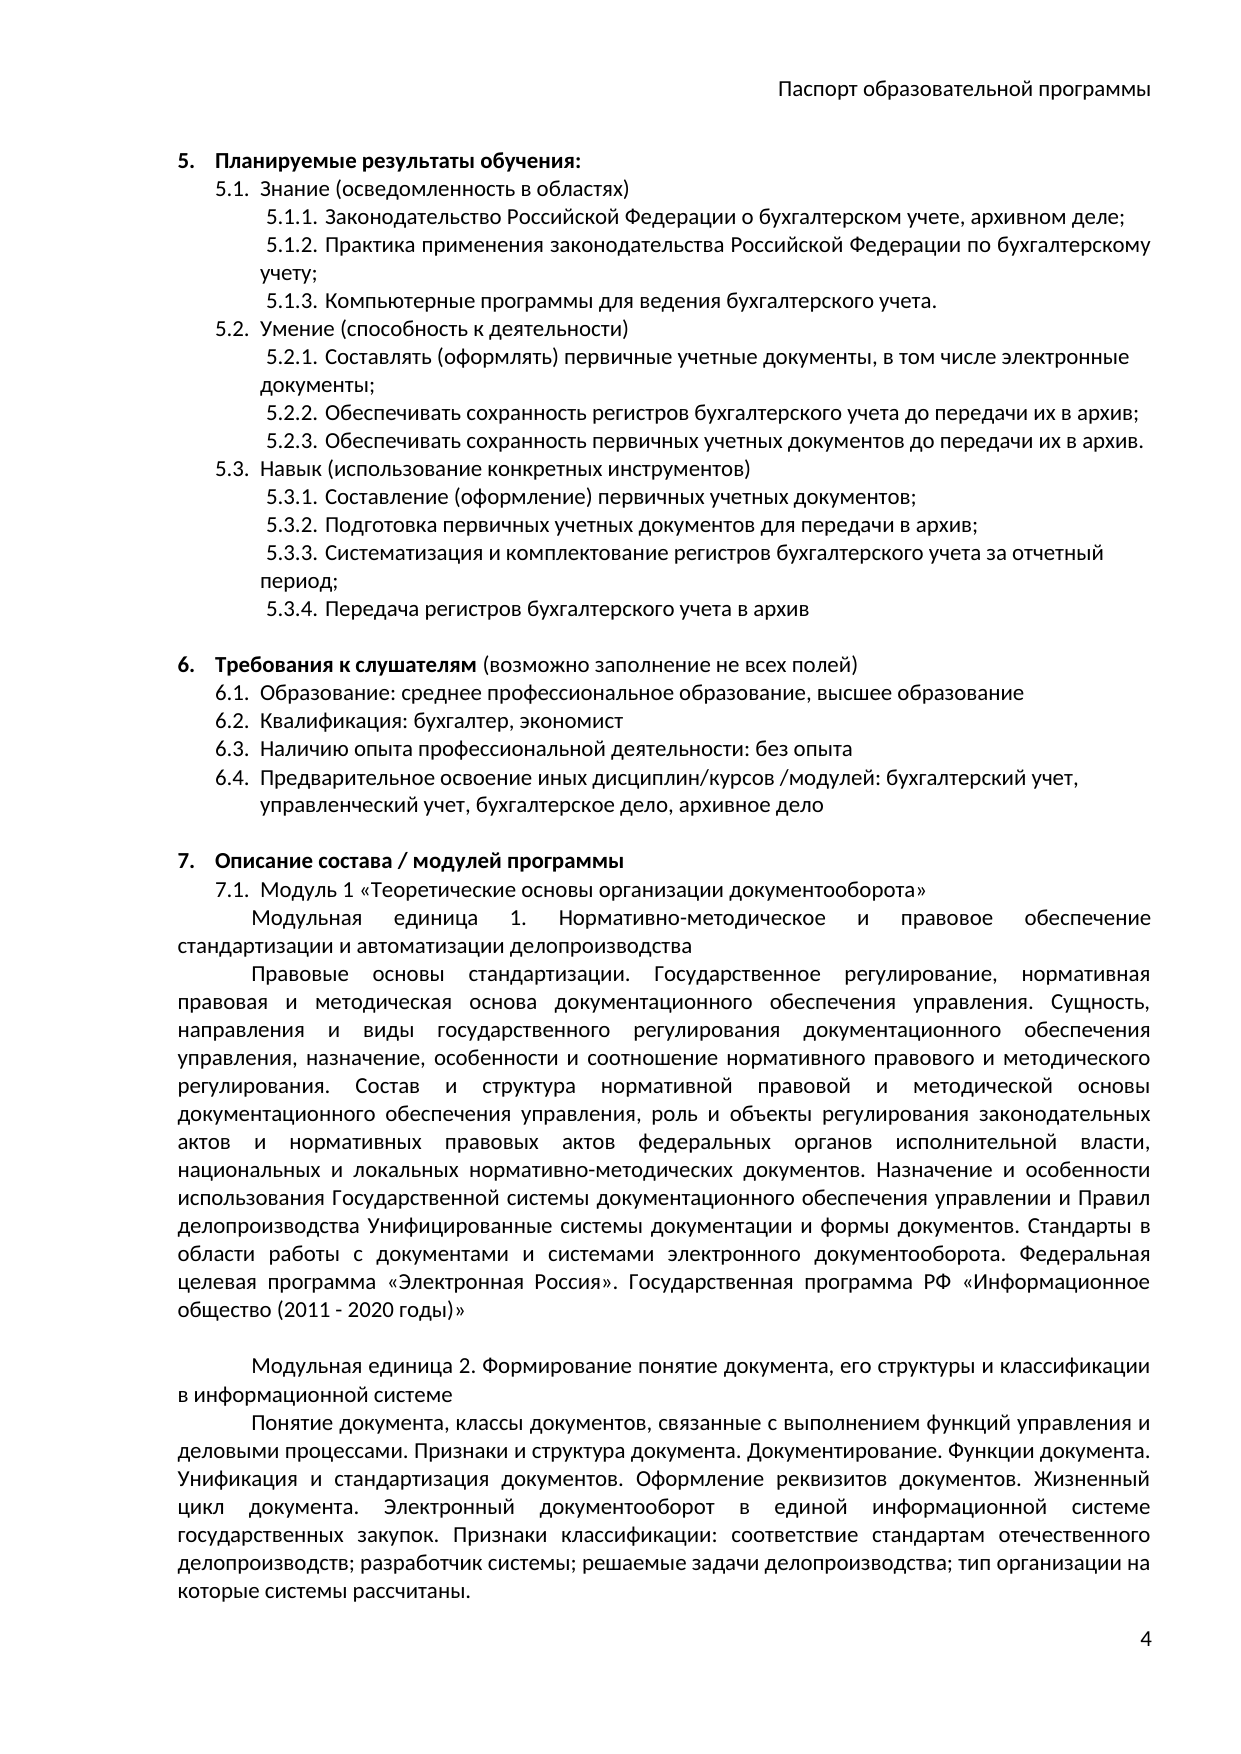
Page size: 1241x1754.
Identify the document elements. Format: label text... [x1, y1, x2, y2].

list Умение (способность к деятельности) [215, 314, 1152, 342]
list Образование: среднее профессиональное образование, высшее образование [215, 678, 1152, 707]
list Передача регистров бухгалтерского учета в архив [260, 594, 1152, 622]
text Модульная единица 2. Формирование понятие документа, его структуры и классификации в информационной системе [177, 1351, 1152, 1408]
list Знание (осведомленность в областях) [215, 174, 1152, 202]
list Обеспечивать сохранность регистров бухгалтерского учета до передачи их в архив; [260, 398, 1152, 426]
list Составление (оформление) первичных учетных документов; [260, 482, 1152, 510]
list Модуль 1 «Теоретические основы организации документооборота» [215, 875, 1152, 903]
list Навык (использование конкретных инструментов) [215, 454, 1152, 482]
list Систематизация и комплектование регистров бухгалтерского учета за отчетный период; [260, 538, 1152, 594]
list Предварительное освоение иных дисциплин/курсов /модулей: бухгалтерский учет, управленческий учет, бухгалтерское дело, архивное дело [215, 763, 1152, 819]
list Наличию опыта профессиональной деятельности: без опыта [215, 734, 1152, 763]
list Описание состава / модулей программы [177, 847, 1152, 875]
list Практика применения законодательства Российской Федерации по бухгалтерскому учету; [260, 230, 1152, 286]
text Модульная единица 1. Нормативно-методическое и правовое обеспечение стандартизации и автоматизации делопроизводства [177, 903, 1152, 959]
list Подготовка первичных учетных документов для передачи в архив; [260, 510, 1152, 538]
list Составлять (оформлять) первичные учетные документы, в том числе электронные документы; [260, 342, 1152, 398]
list Требования к слушателям (возможно заполнение не всех полей) [177, 651, 1152, 678]
list Обеспечивать сохранность первичных учетных документов до передачи их в архив. [260, 426, 1152, 454]
list Компьютерные программы для ведения бухгалтерского учета. [260, 286, 1152, 314]
text Понятие документа, классы документов, связанные с выполнением функций управления и деловыми процессами. Признаки и структура документа. Документирование. Функции документа. Унификация и стандартизация документов. Оформление реквизитов документов. Жизненный цикл документа. Электронный документооборот в единой информационной системе государственных закупок. Признаки классификации: соответствие стандартам отечественного делопроизводств; разработчик системы; решаемые задачи делопроизводства; тип организации на которые системы рассчитаны. [177, 1408, 1152, 1604]
list Планируемые результаты обучения: [177, 146, 1152, 174]
text Правовые основы стандартизации. Государственное регулирование, нормативная правовая и методическая основа документационного обеспечения управления. Сущность, направления и виды государственного регулирования документационного обеспечения управления, назначение, особенности и соотношение нормативного правового и методического регулирования. Состав и структура нормативной правовой и методической основы документационного обеспечения управления, роль и объекты регулирования законодательных актов и нормативных правовых актов федеральных органов исполнительной власти, национальных и локальных нормативно-методических документов. Назначение и особенности использования Государственной системы документационного обеспечения управлении и Правил делопроизводства Унифицированные системы документации и формы документов. Стандарты в области работы с документами и системами электронного документооборота. Федеральная целевая программа «Электронная Россия». Государственная программа РФ «Информационное общество (2011 - 2020 годы)» [177, 959, 1152, 1323]
list Законодательство Российской Федерации о бухгалтерском учете, архивном деле; [260, 202, 1152, 230]
list Квалификация: бухгалтер, экономист [215, 707, 1152, 734]
